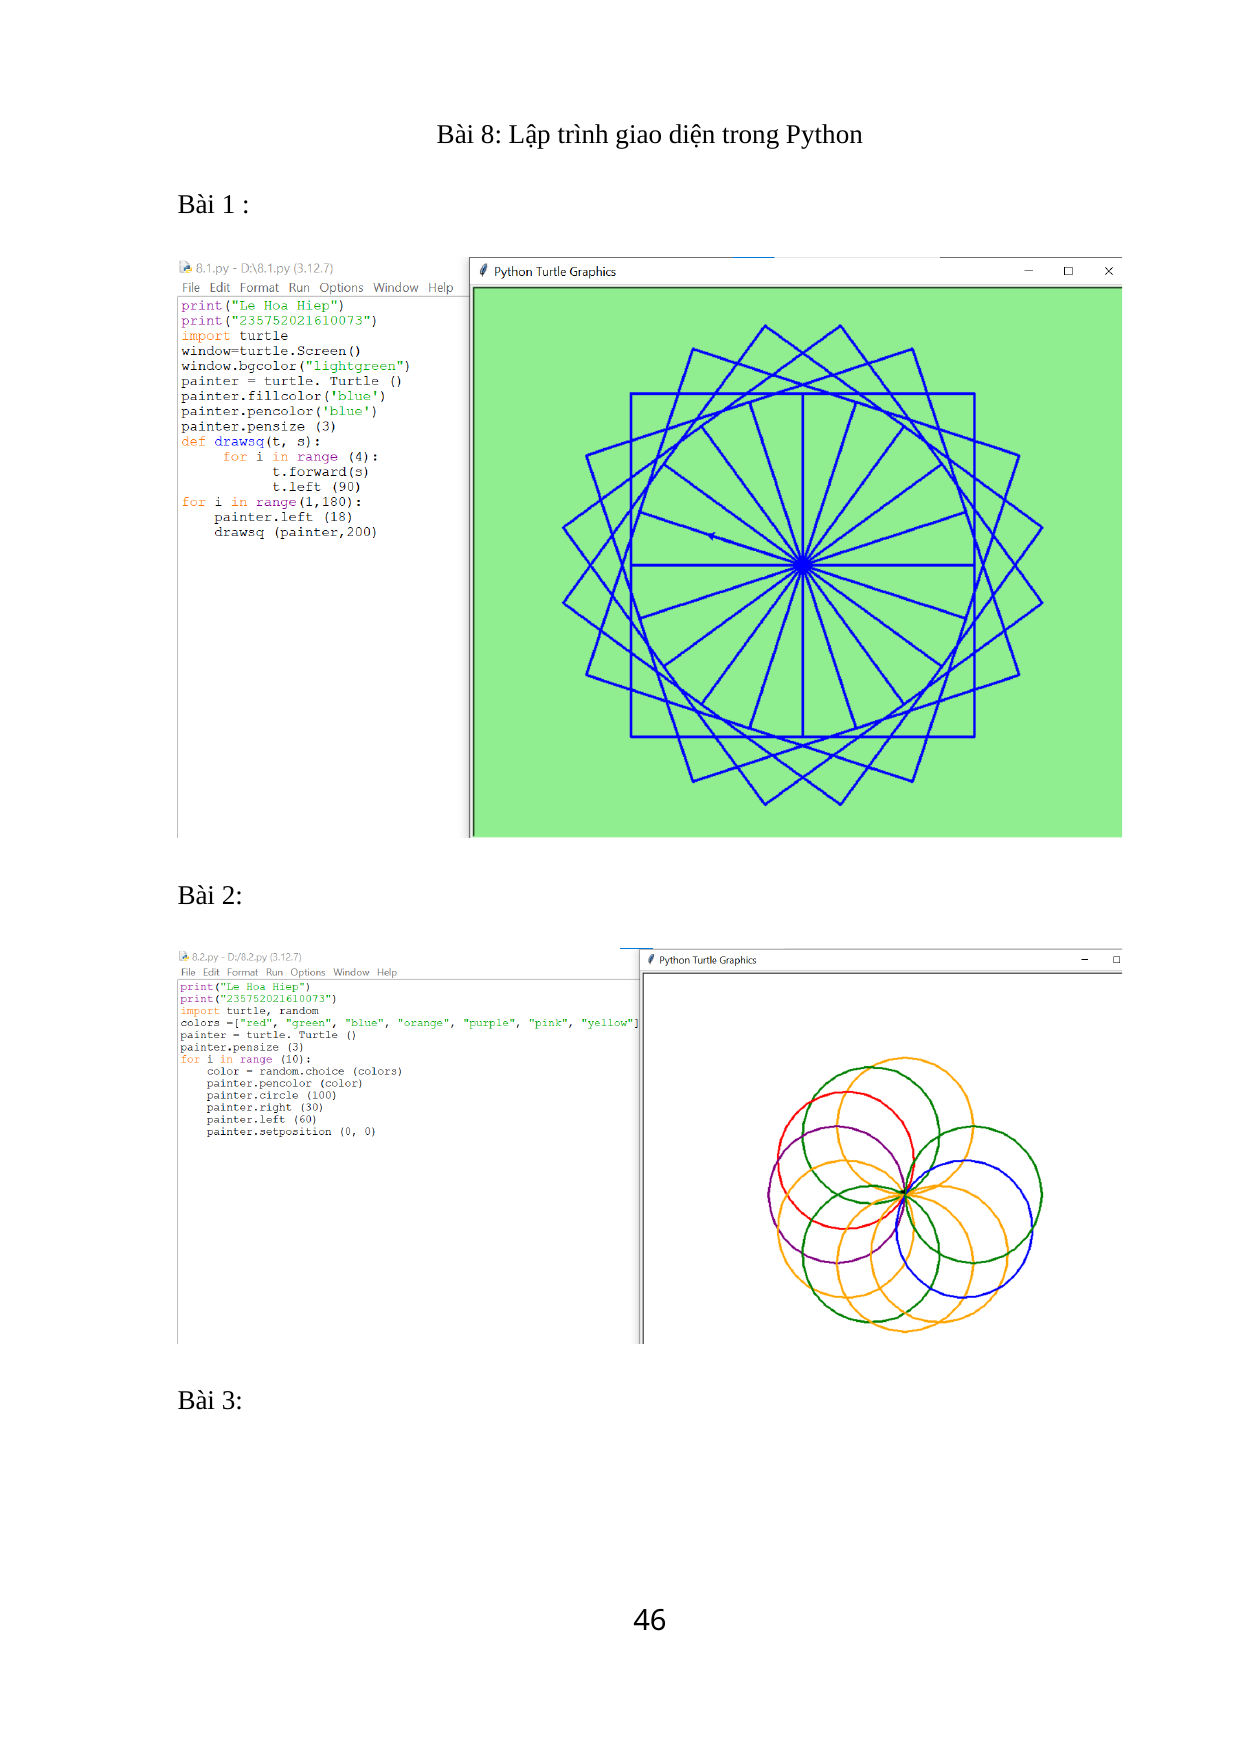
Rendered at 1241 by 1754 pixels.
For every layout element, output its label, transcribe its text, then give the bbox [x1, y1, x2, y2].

text Bài 1 : [177, 188, 1122, 219]
text Bài 8: Lập trình giao diện trong Python [177, 118, 1122, 149]
picture [177, 948, 1123, 1344]
text Bài 3: [177, 1384, 1122, 1415]
text Bài 2: [177, 879, 1122, 910]
picture [177, 257, 1123, 838]
